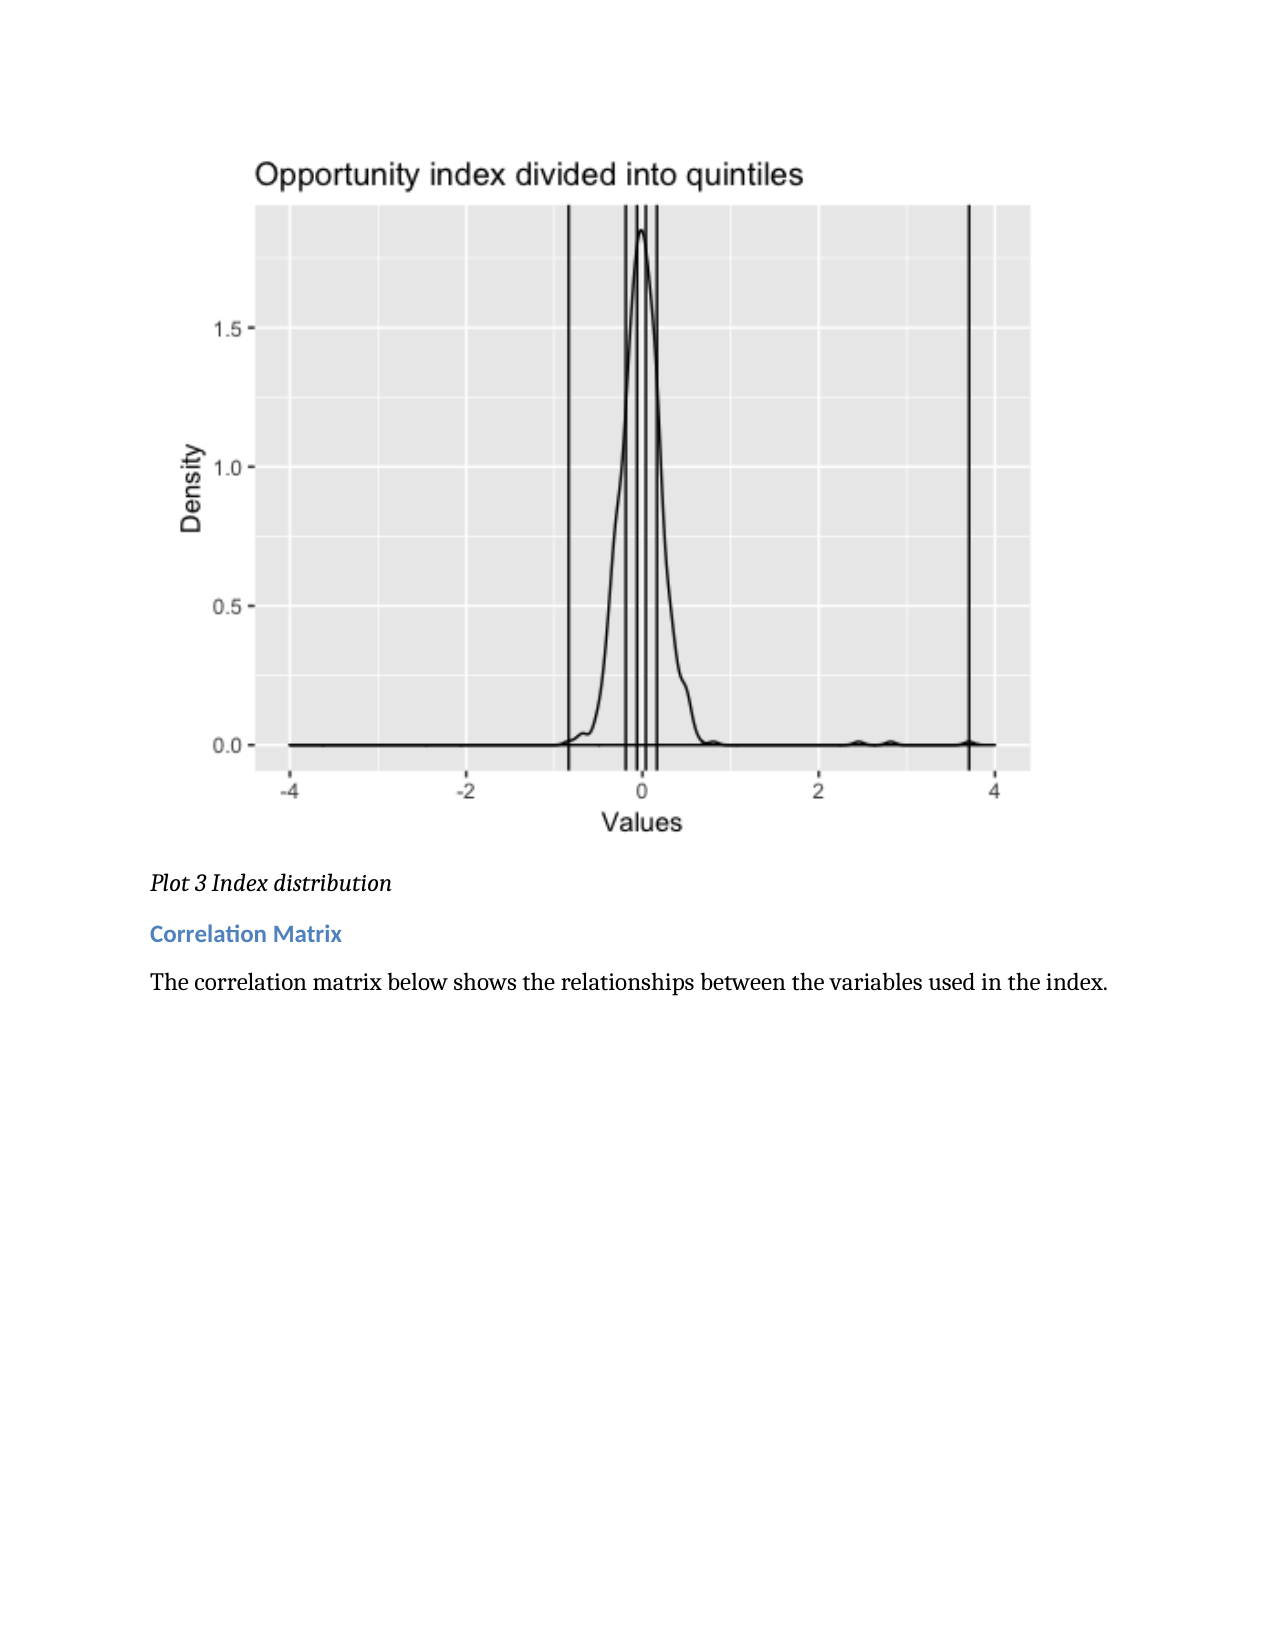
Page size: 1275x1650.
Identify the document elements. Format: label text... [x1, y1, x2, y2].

text Plot 3 Index distribution [150, 869, 1125, 897]
text The correlation matrix below shows the relationships between the variables used in the index. [150, 968, 1125, 996]
picture [168, 150, 1044, 850]
subtitle Correlation Matrix [150, 918, 1125, 949]
